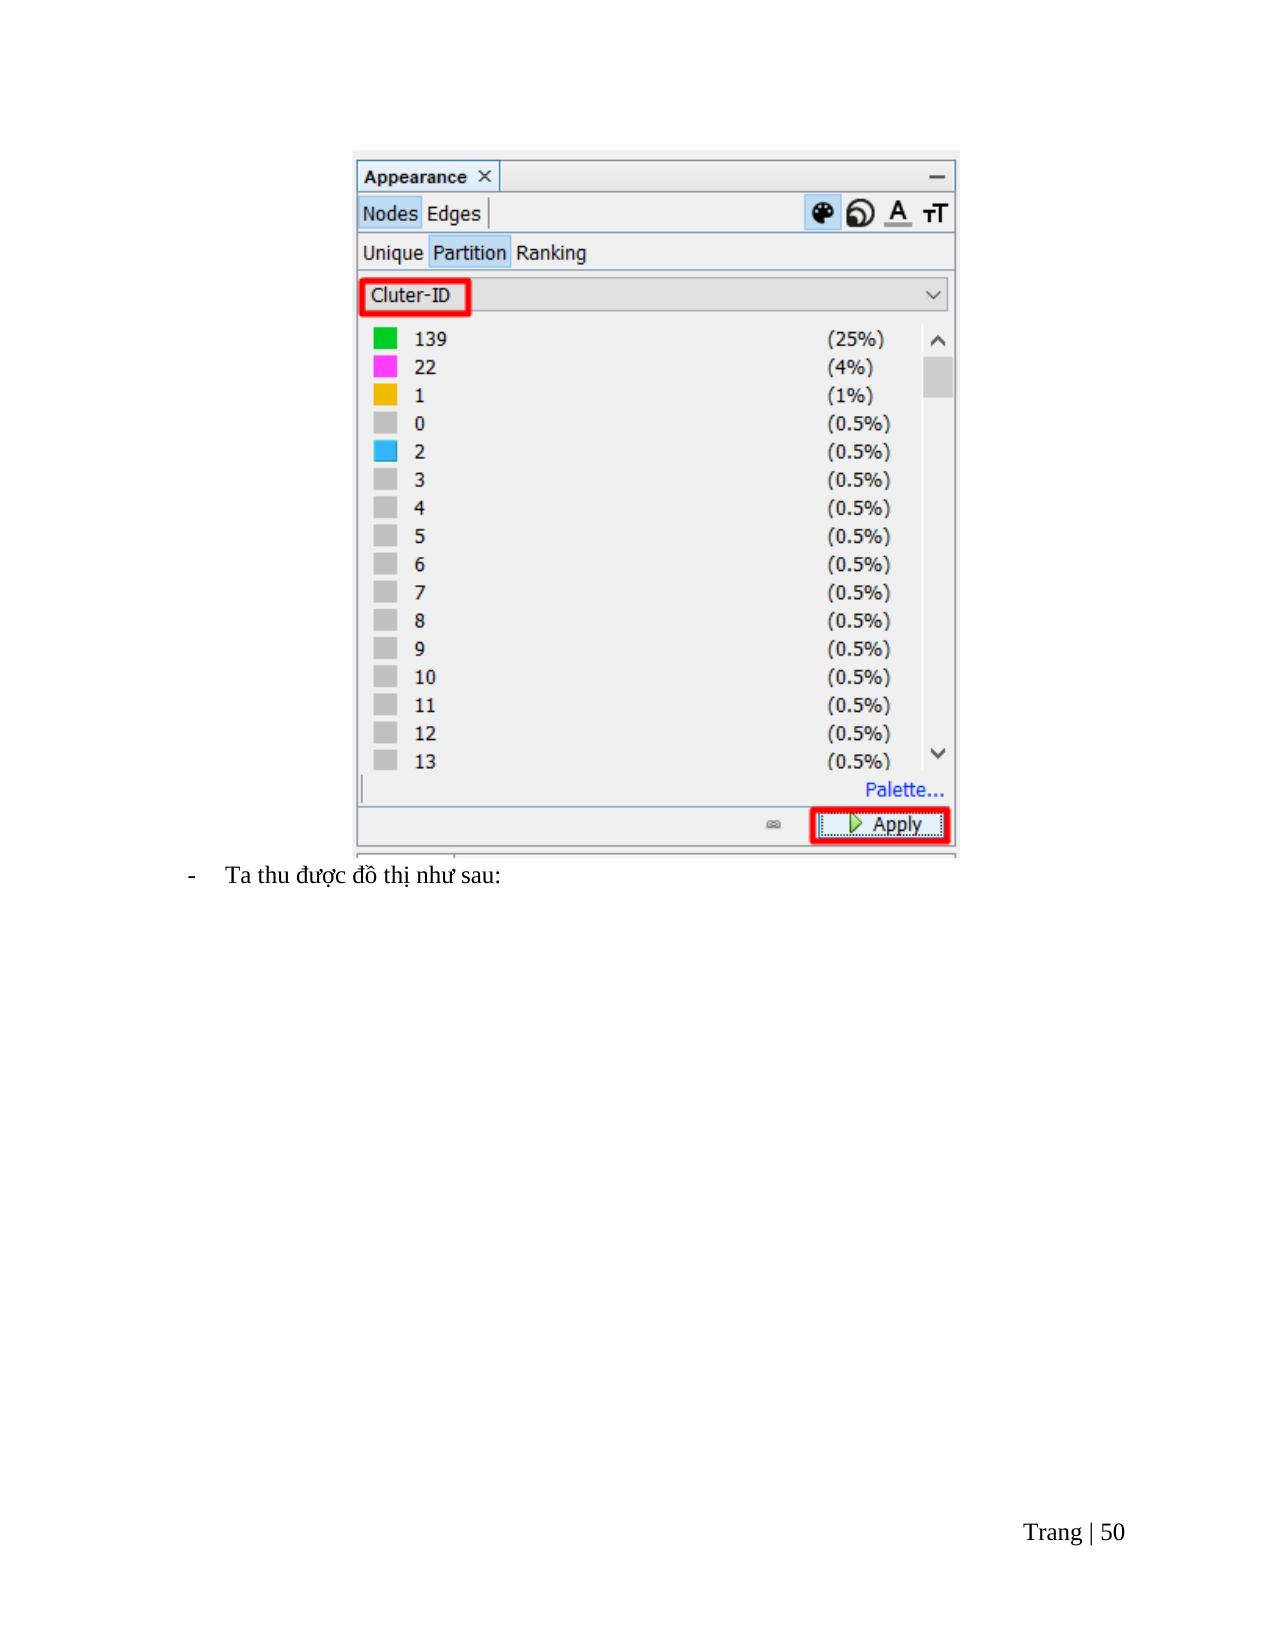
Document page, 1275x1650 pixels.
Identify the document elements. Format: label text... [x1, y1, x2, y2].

picture [352, 150, 961, 858]
list Ta thu được đồ thị như sau: [187, 860, 1125, 889]
